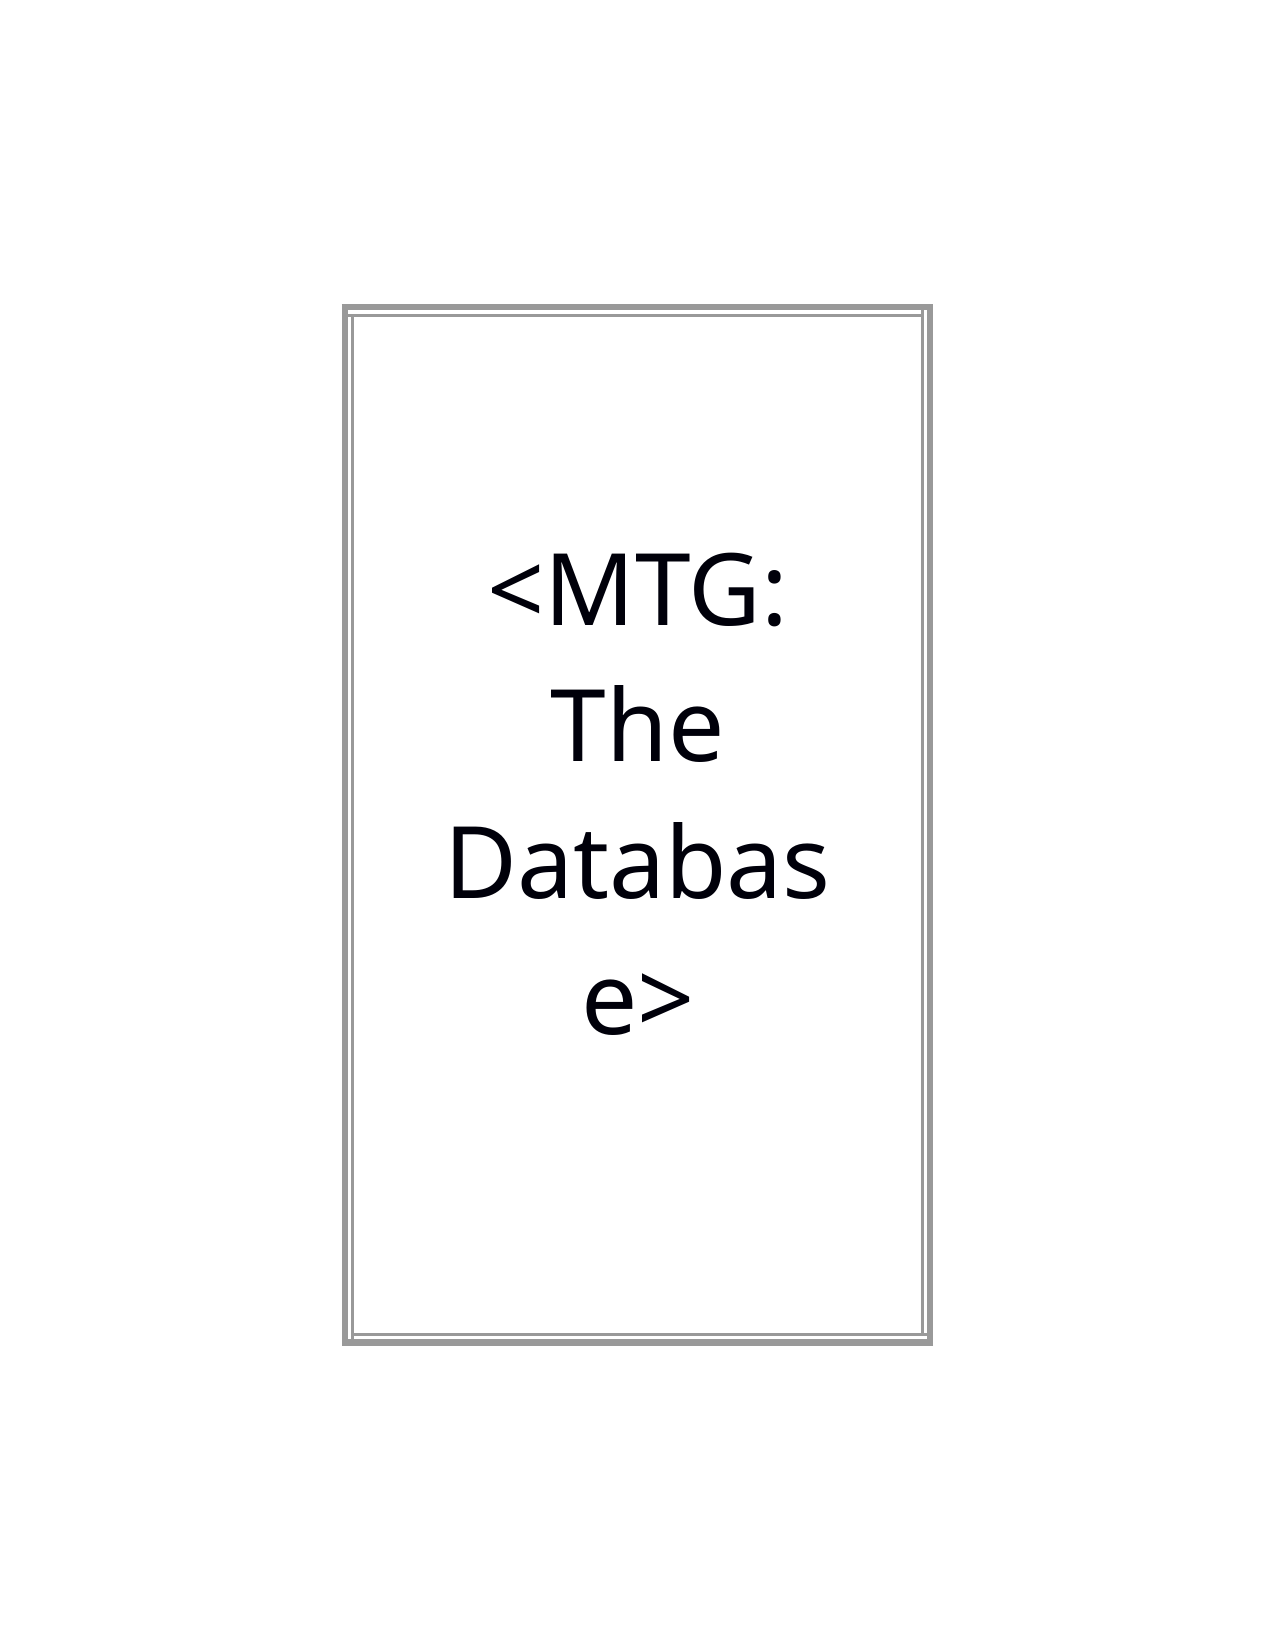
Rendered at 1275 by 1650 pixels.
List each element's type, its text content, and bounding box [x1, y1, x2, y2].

subtitle <MTG: The Database> [419, 519, 856, 1064]
